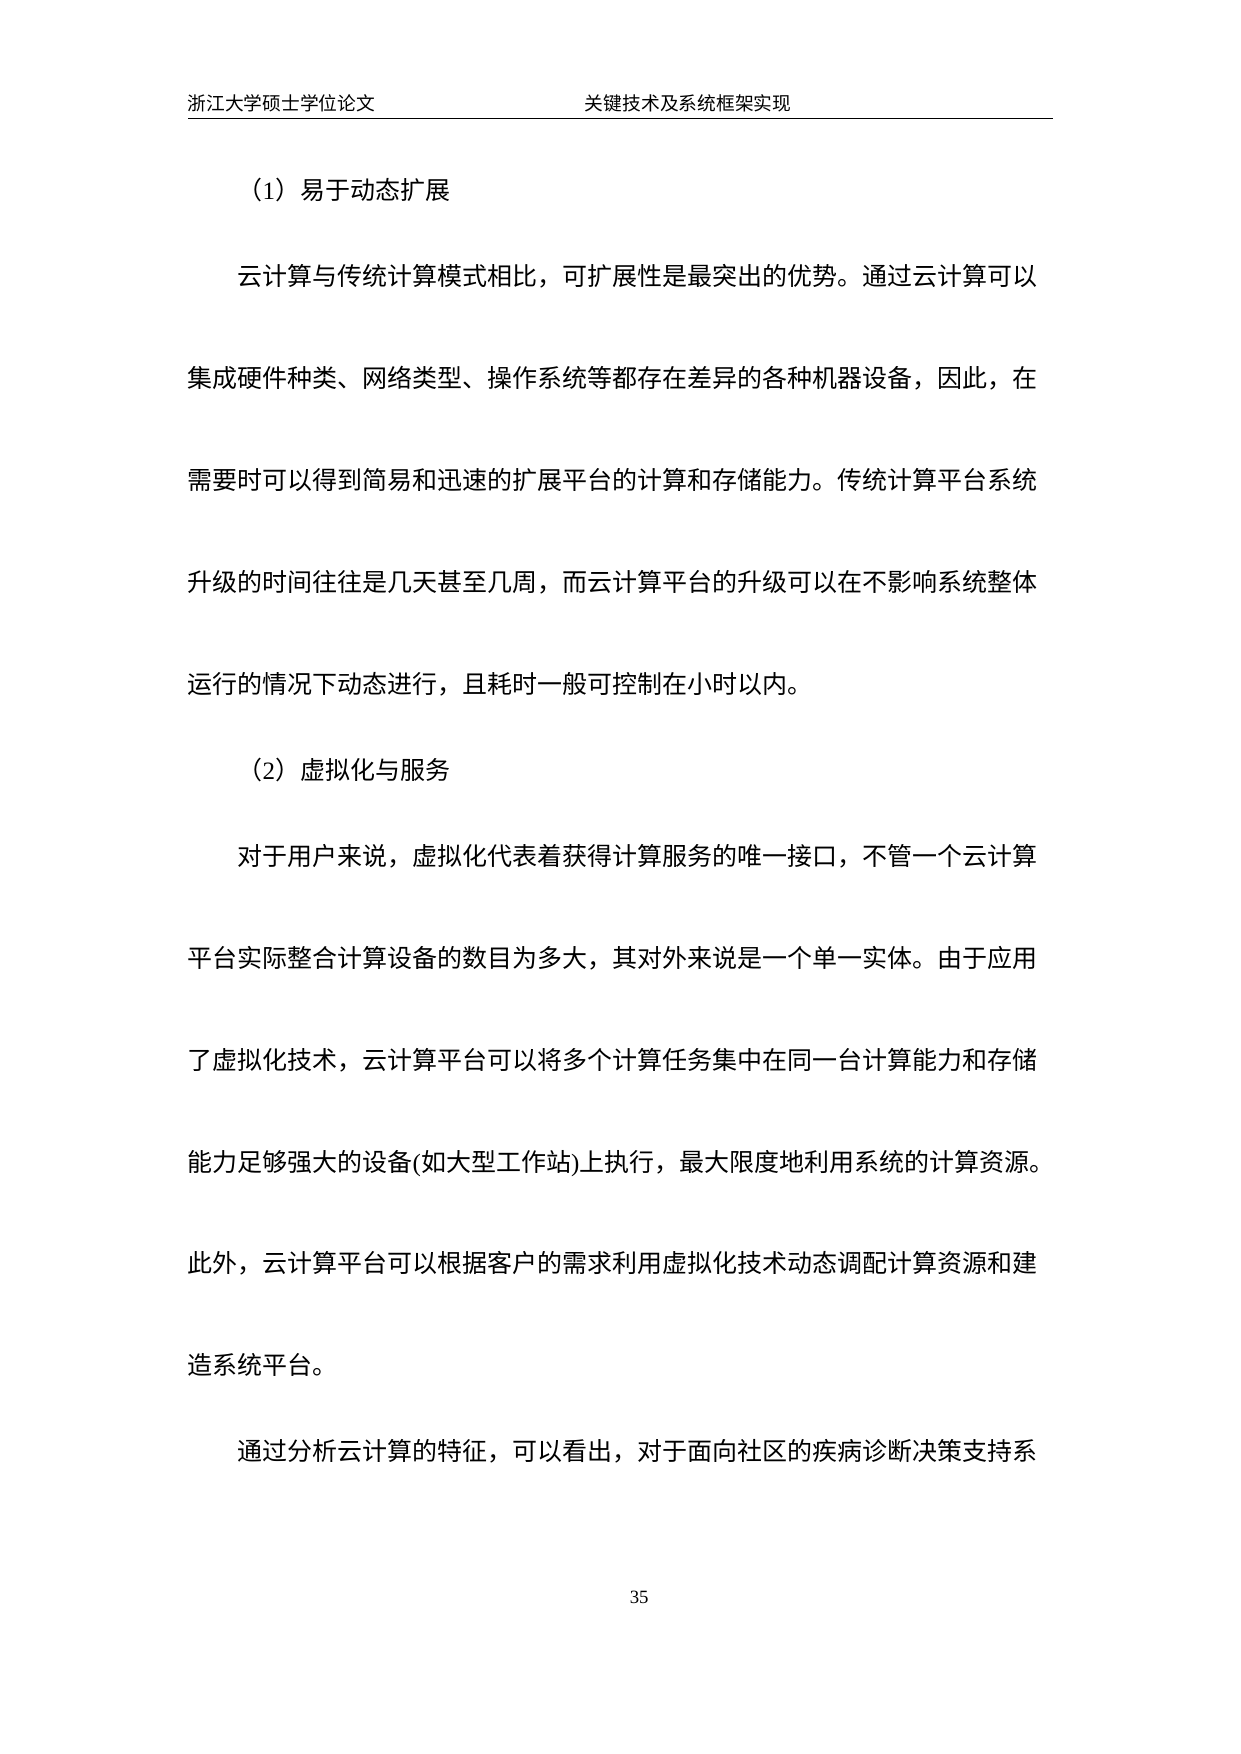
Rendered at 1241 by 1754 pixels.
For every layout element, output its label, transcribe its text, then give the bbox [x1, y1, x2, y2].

text 对于用户来说，虚拟化代表着获得计算服务的唯一接口，不管一个云计算平台实际整合计算设备的数目为多大，其对外来说是一个单一实体。由于应用了虚拟化技术，云计算平台可以将多个计算任务集中在同一台计算能力和存储能力足够强大的设备(如大型工作站)上执行，最大限度地利用系统的计算资源。此外，云计算平台可以根据客户的需求利用虚拟化技术动态调配计算资源和建造系统平台。 [187, 821, 1053, 1398]
text （2）虚拟化与服务 [187, 734, 1053, 802]
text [187, 1416, 1053, 1484]
text 云计算与传统计算模式相比，可扩展性是最突出的优势。通过云计算可以集成硬件种类、网络类型、操作系统等都存在差异的各种机器设备，因此，在需要时可以得到简易和迅速的扩展平台的计算和存储能力。传统计算平台系统升级的时间往往是几天甚至几周，而云计算平台的升级可以在不影响系统整体运行的情况下动态进行，且耗时一般可控制在小时以内。 [187, 241, 1053, 716]
text （1）易于动态扩展 [187, 155, 1053, 223]
